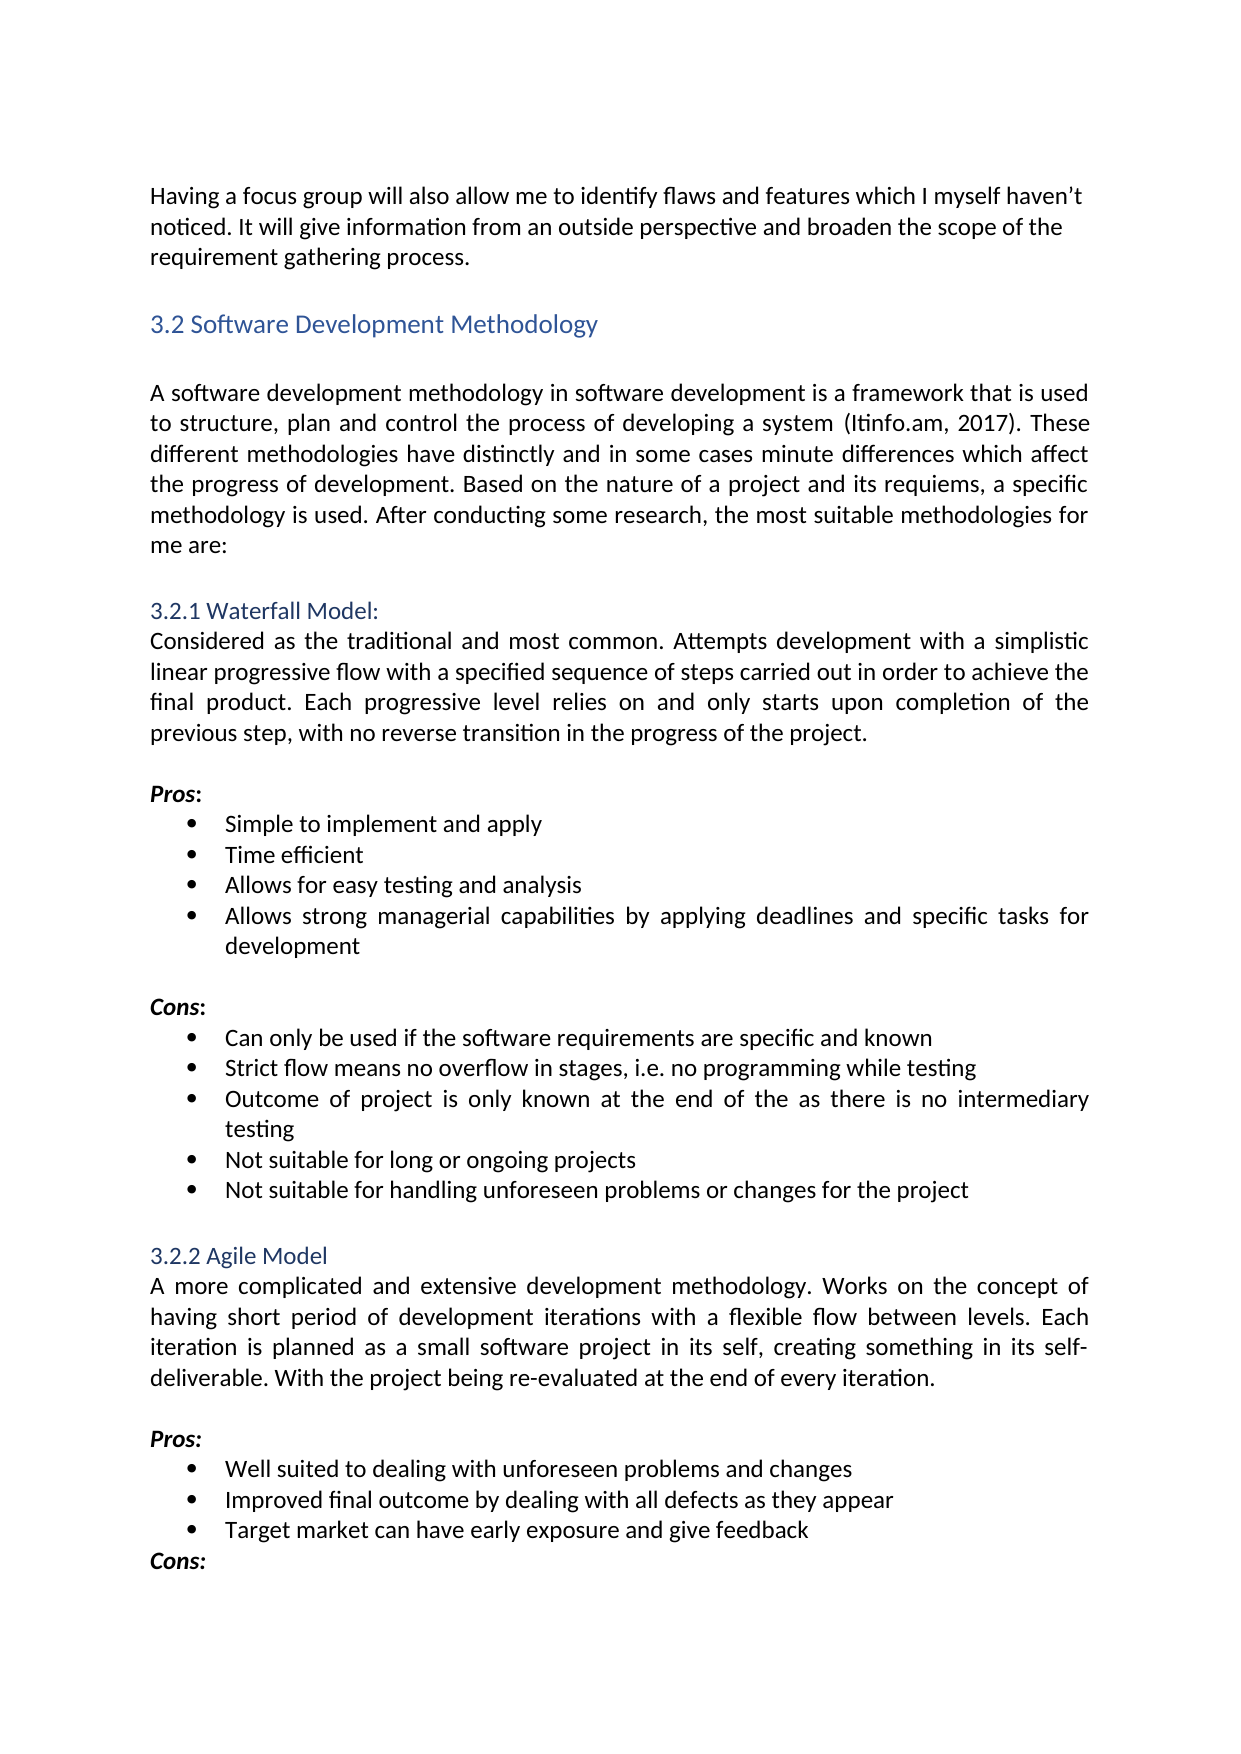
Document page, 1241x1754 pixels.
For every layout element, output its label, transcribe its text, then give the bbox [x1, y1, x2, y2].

list Improved final outcome by dealing with all defects as they appear [187, 1484, 1090, 1514]
text Pros: [150, 1423, 1090, 1453]
text Cons: [150, 992, 1090, 1022]
list Not suitable for long or ongoing projects [187, 1144, 1090, 1175]
list Not suitable for handling unforeseen problems or changes for the project [187, 1175, 1090, 1205]
text Pros: [150, 778, 1090, 808]
list Strict flow means no overflow in stages, i.e. no programming while testing [187, 1053, 1090, 1083]
list Well suited to dealing with unforeseen problems and changes [187, 1453, 1090, 1484]
list Time efficient [187, 839, 1090, 869]
text Having a focus group will also allow me to identify flaws and features which I myself haven’t noticed. It will give information from an outside perspective and broaden the scope of the requirement gathering process. [150, 181, 1090, 272]
text Cons: [150, 1545, 1090, 1576]
list Allows for easy testing and analysis [187, 869, 1090, 900]
list Allows strong managerial capabilities by applying deadlines and specific tasks for development [187, 900, 1090, 961]
list Simple to implement and apply [187, 808, 1090, 839]
subtitle 3.2 Software Development Methodology [150, 307, 1090, 340]
list Target market can have early exposure and give feedback [187, 1514, 1090, 1545]
subtitle 3.2.1 Waterfall Model: [150, 595, 1090, 625]
list Can only be used if the software requirements are specific and known [187, 1022, 1090, 1053]
list Outcome of project is only known at the end of the as there is no intermediary testing [187, 1083, 1090, 1144]
text A software development methodology in software development is a framework that is used to structure, plan and control the process of developing a system (Itinfo.am, 2017). These different methodologies have distinctly and in some cases minute differences which affect the progress of development. Based on the nature of a project and its requiems, a specific methodology is used. After conducting some research, the most suitable methodologies for me are: [150, 377, 1090, 560]
subtitle 3.2.2 Agile Model [150, 1240, 1090, 1270]
text Considered as the traditional and most common. Attempts development with a simplistic linear progressive flow with a specified sequence of steps carried out in order to achieve the final product. Each progressive level relies on and only starts upon completion of the previous step, with no reverse transition in the progress of the project. [150, 625, 1090, 747]
text A more complicated and extensive development methodology. Works on the concept of having short period of development iterations with a flexible flow between levels. Each iteration is planned as a small software project in its self, creating something in its self-deliverable. With the project being re-evaluated at the end of every iteration. [150, 1270, 1090, 1392]
